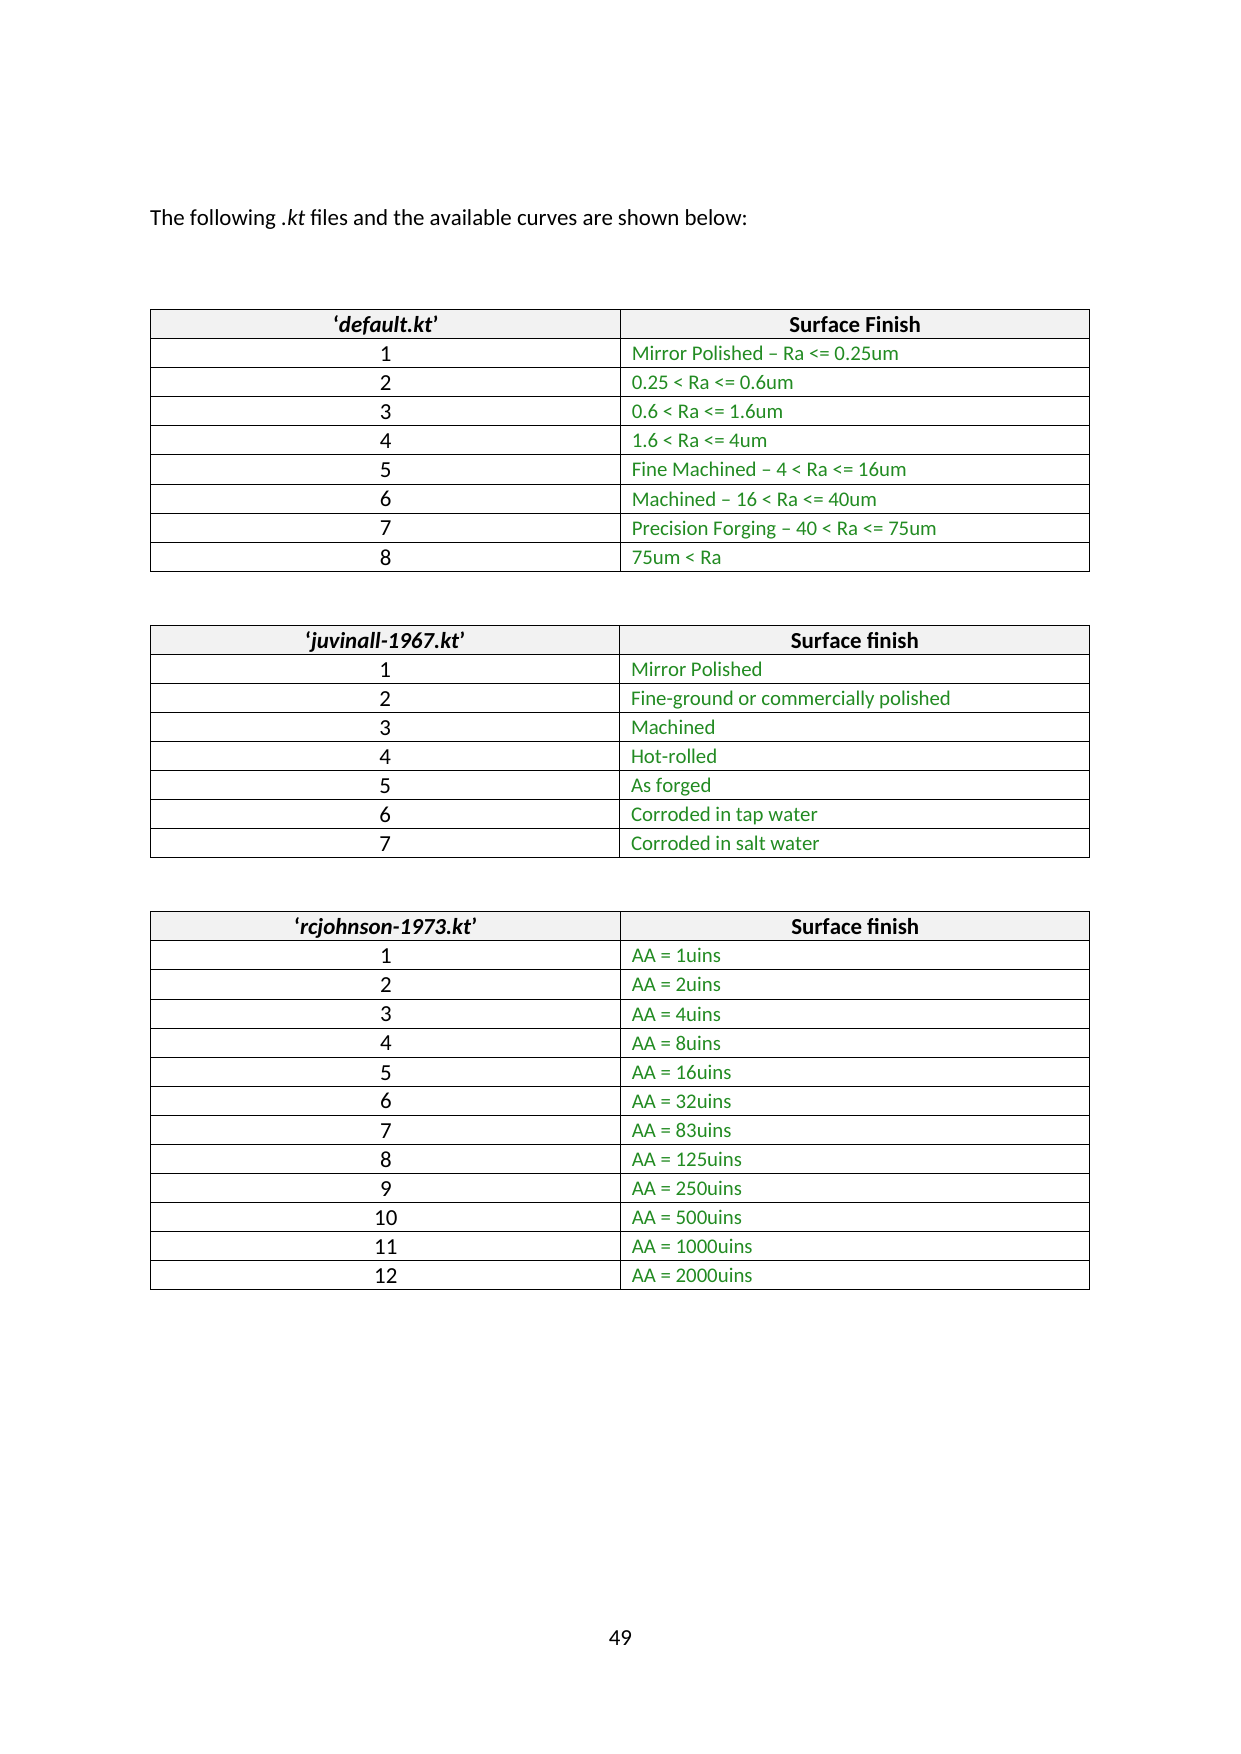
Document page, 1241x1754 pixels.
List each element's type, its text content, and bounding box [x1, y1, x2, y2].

table_cell 3 [151, 1000, 620, 1027]
table_cell 6 [151, 1087, 620, 1115]
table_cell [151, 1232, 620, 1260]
table_cell 5 [151, 455, 620, 483]
table_cell 8 [151, 1145, 620, 1173]
table_cell 2 [151, 368, 620, 396]
table_cell Mirror Polished – Ra <= 0.25um [621, 339, 1089, 367]
table_cell 9 [151, 1174, 620, 1202]
table_cell Fine Machined – 4 < Ra <= 16um [621, 455, 1089, 483]
table_cell AA = 1uins [621, 941, 1089, 969]
table_cell 1.6 < Ra <= 4um [621, 426, 1089, 454]
table_header ‘rcjohnson-1973.kt’ [151, 912, 620, 940]
table_cell 1 [151, 339, 620, 367]
table_cell AA = 2uins [621, 970, 1089, 998]
table_cell 3 [151, 397, 620, 425]
table_cell 2 [151, 684, 619, 712]
table_cell As forged [620, 771, 1089, 799]
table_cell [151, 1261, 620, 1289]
table_cell AA = 8uins [621, 1029, 1089, 1057]
table_cell 1 [151, 941, 620, 969]
table_cell 7 [151, 1116, 620, 1144]
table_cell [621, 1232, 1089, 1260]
table_cell 1 [151, 655, 619, 683]
table_cell AA = 4uins [621, 1000, 1089, 1027]
table_cell Precision Forging – 40 < Ra <= 75um [621, 514, 1089, 542]
table_cell 10 [151, 1203, 620, 1231]
table_cell 8 [151, 543, 620, 571]
table_cell Corroded in tap water [620, 800, 1089, 828]
table_cell Mirror Polished [620, 655, 1089, 683]
table_header ‘juvinall-1967.kt’ [151, 626, 619, 654]
table_cell AA = 83uins [621, 1116, 1089, 1144]
table_cell 6 [151, 485, 620, 512]
table_cell 2 [151, 970, 620, 998]
table_cell AA = 32uins [621, 1087, 1089, 1115]
table_cell 5 [151, 1058, 620, 1086]
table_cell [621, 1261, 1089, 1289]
table_cell 4 [151, 1029, 620, 1057]
table_cell AA = 125uins [621, 1145, 1089, 1173]
table_cell AA = 16uins [621, 1058, 1089, 1086]
table_cell 6 [151, 800, 619, 828]
table_cell 0.6 < Ra <= 1.6um [621, 397, 1089, 425]
table_cell Machined [620, 713, 1089, 741]
table_cell 4 [151, 426, 620, 454]
table_cell Corroded in salt water [620, 829, 1089, 857]
table_cell 0.25 < Ra <= 0.6um [621, 368, 1089, 396]
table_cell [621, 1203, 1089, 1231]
table_header ‘default.kt’ [151, 310, 620, 338]
table_cell Hot-rolled [620, 742, 1089, 770]
table_header Surface finish [621, 912, 1089, 940]
table_cell 7 [151, 514, 620, 542]
table_cell 4 [151, 742, 619, 770]
table_cell 5 [151, 771, 619, 799]
table_cell 7 [151, 829, 619, 857]
table_cell AA = 250uins [621, 1174, 1089, 1202]
table_cell Fine-ground or commercially polished [620, 684, 1089, 712]
table_header Surface finish [620, 626, 1089, 654]
table_cell Machined – 16 < Ra <= 40um [621, 485, 1089, 512]
table_header Surface Finish [621, 310, 1089, 338]
table_cell 3 [151, 713, 619, 741]
text The following .kt files and the available curves are shown below: [150, 203, 1090, 231]
table_cell 75um < Ra [621, 543, 1089, 571]
